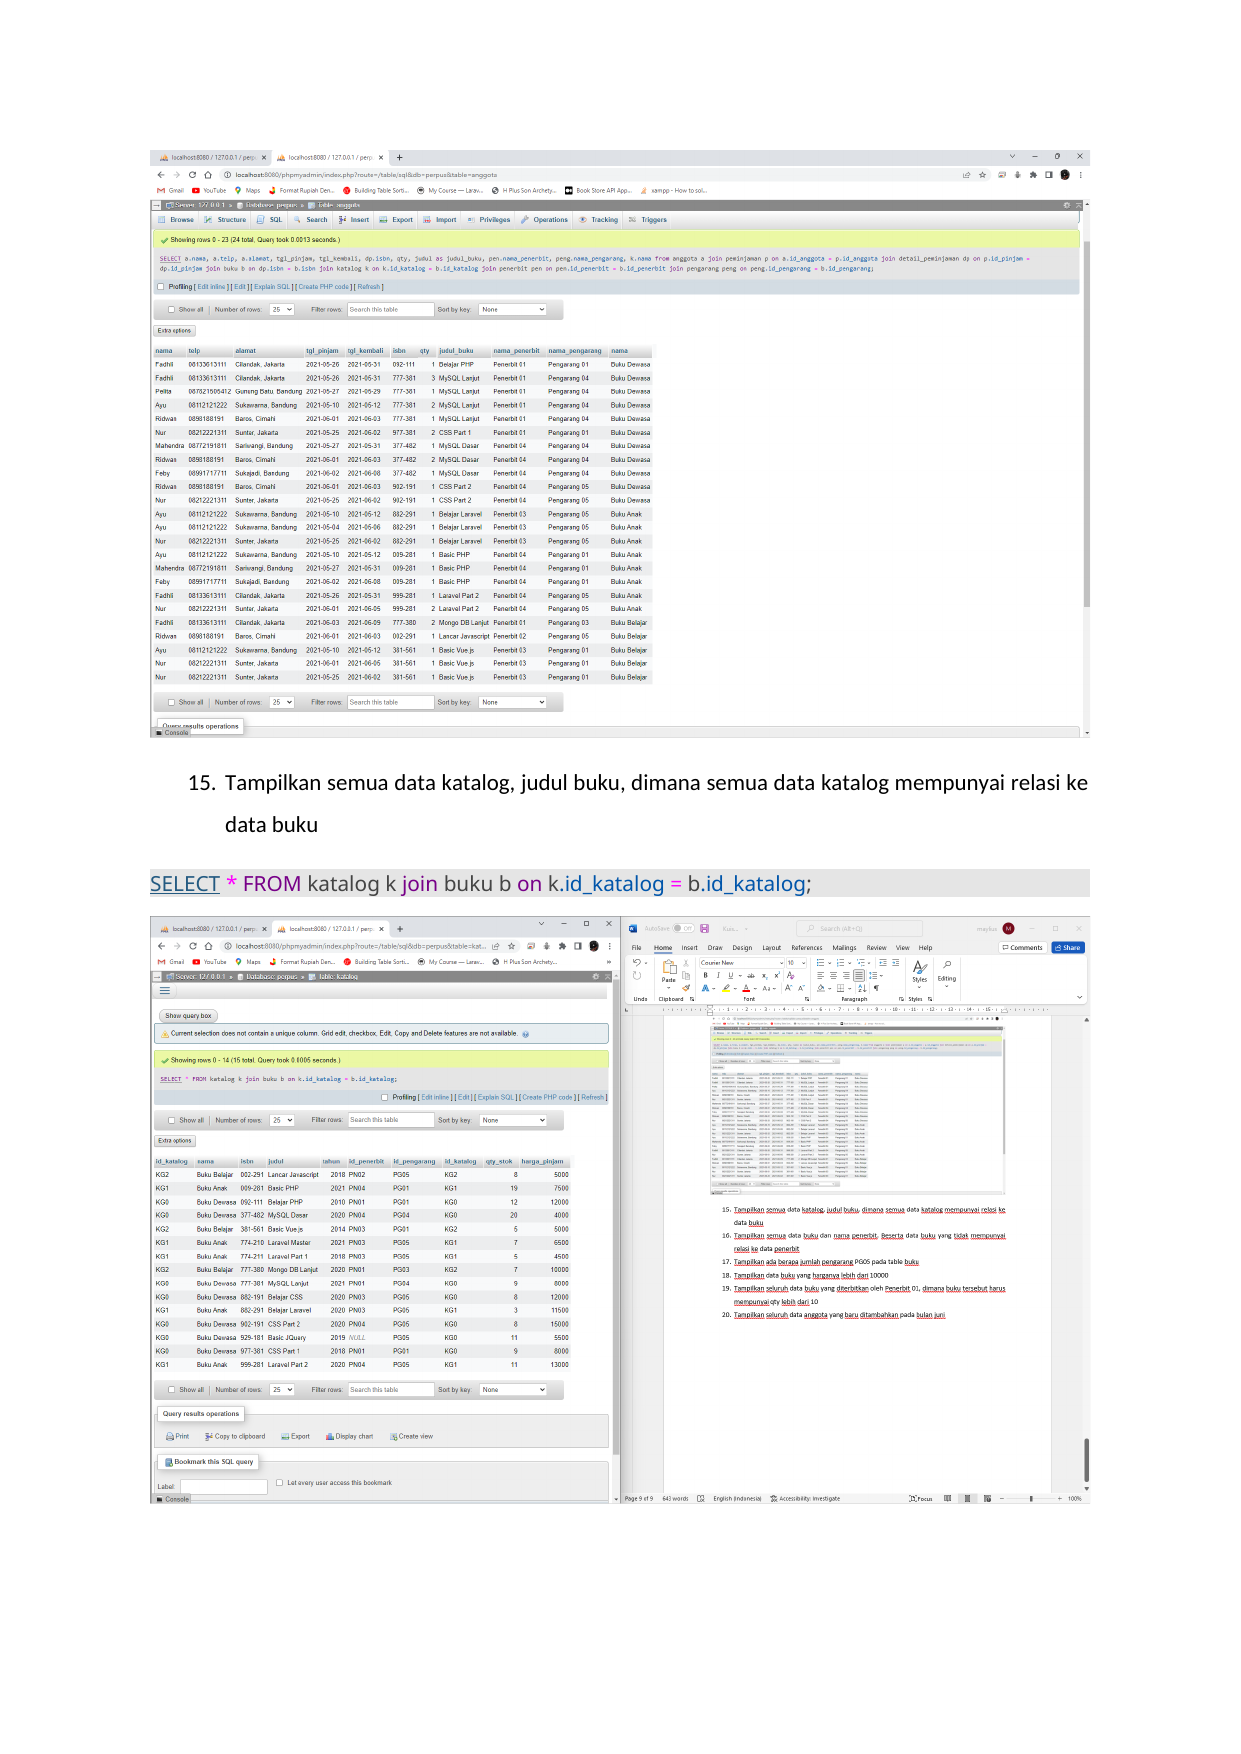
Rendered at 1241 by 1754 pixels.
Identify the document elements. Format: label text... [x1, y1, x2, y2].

picture [150, 150, 1091, 738]
picture [150, 916, 1091, 1504]
text SELECT * FROM katalog k join buku b on k.id_katalog = b.id_katalog; [150, 869, 1090, 897]
list Tampilkan semua data katalog, judul buku, dimana semua data katalog mempunyai relasi ke data buku [187, 768, 1090, 838]
